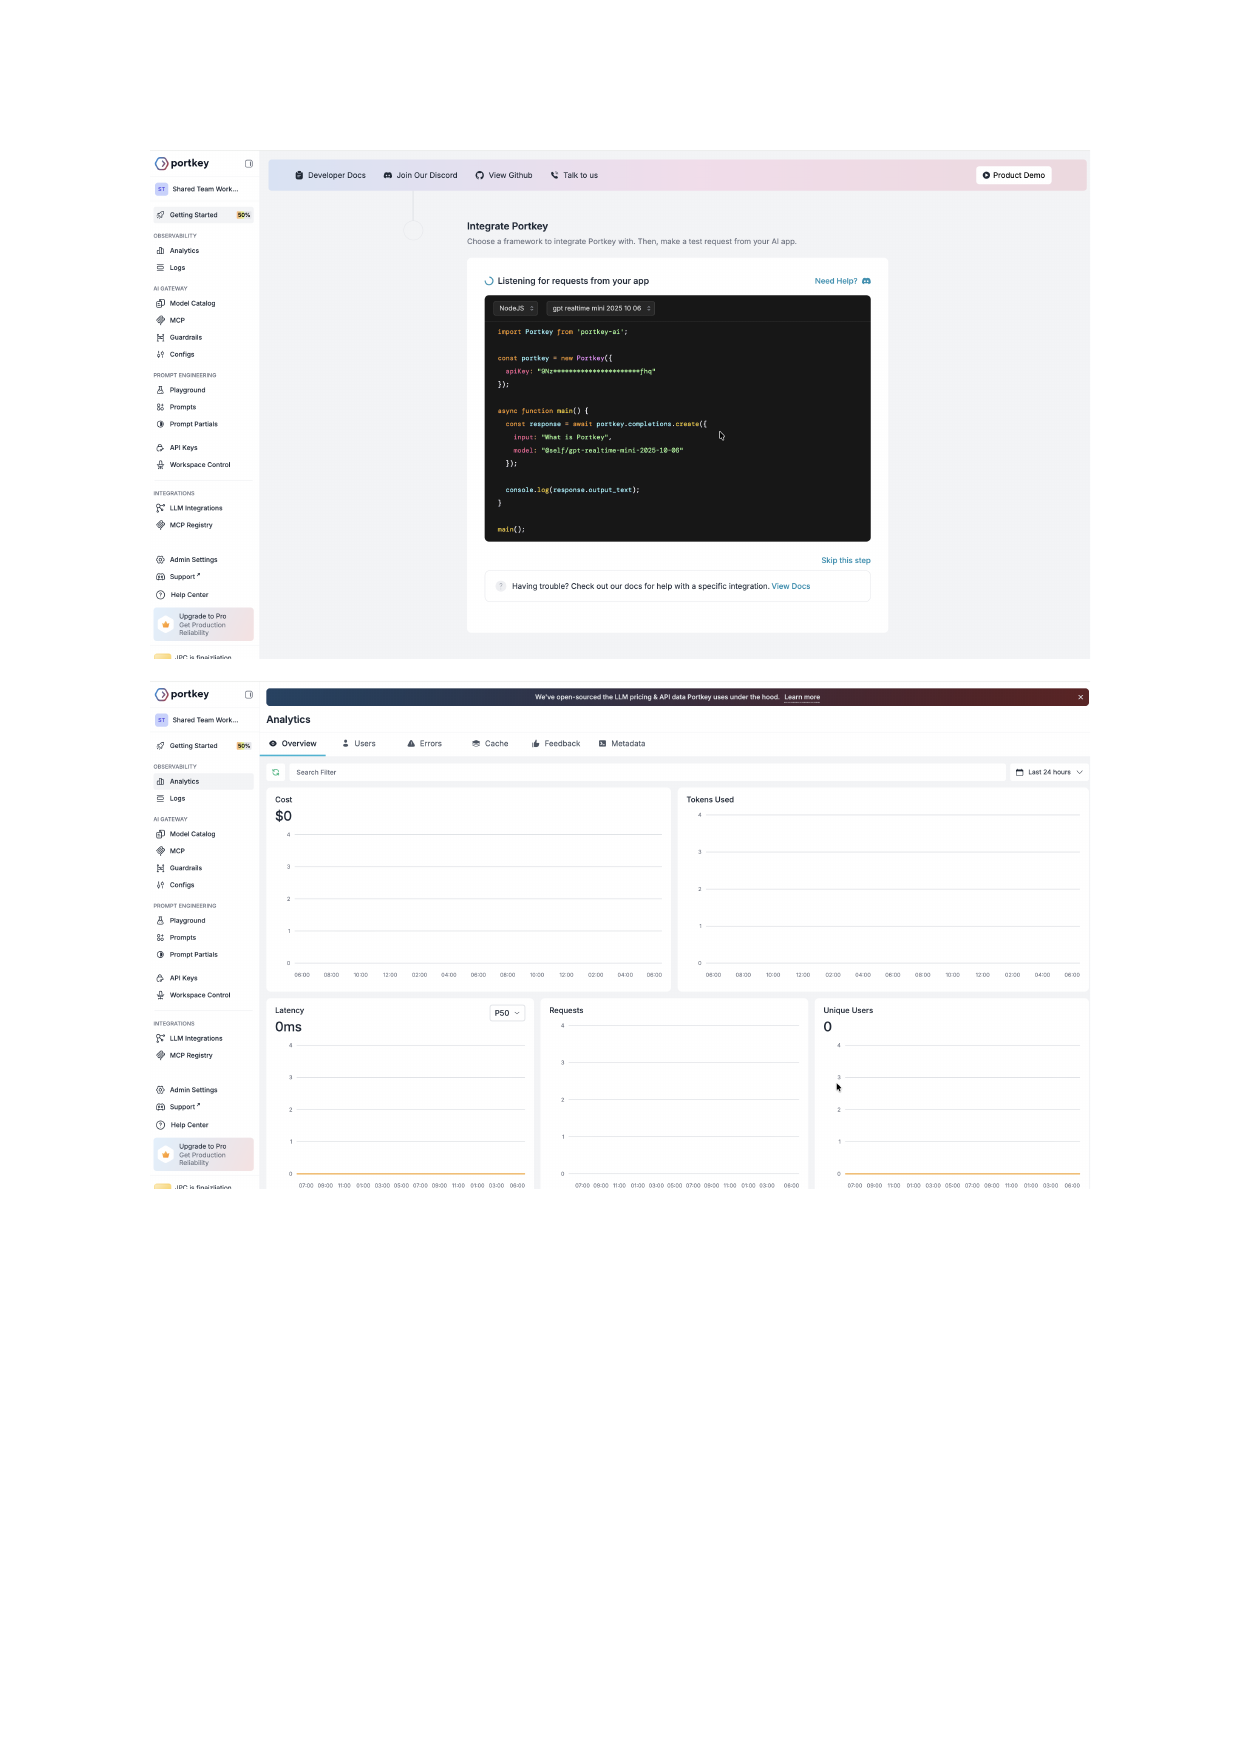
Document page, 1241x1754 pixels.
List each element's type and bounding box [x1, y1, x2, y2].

picture [150, 680, 1091, 1189]
picture [150, 150, 1091, 659]
